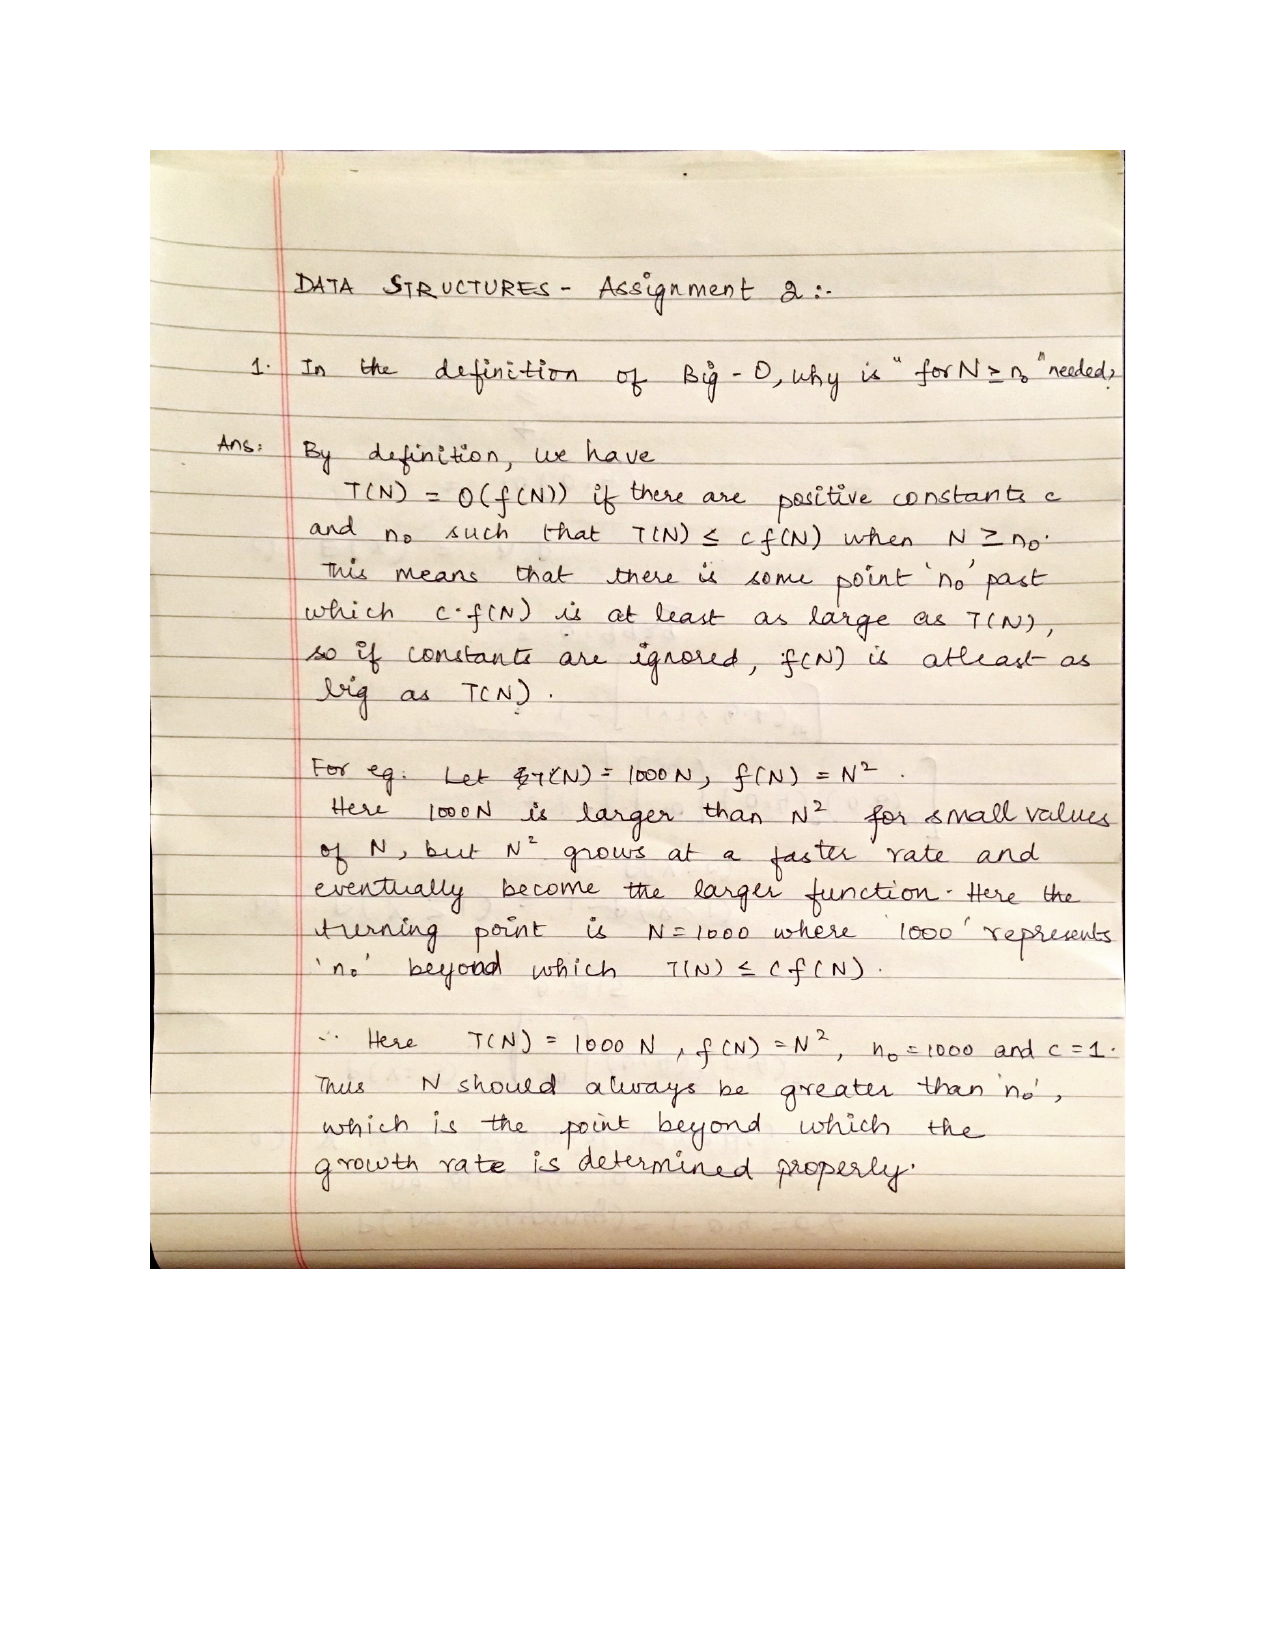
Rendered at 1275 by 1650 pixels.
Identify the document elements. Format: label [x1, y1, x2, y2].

picture [150, 150, 1125, 1269]
